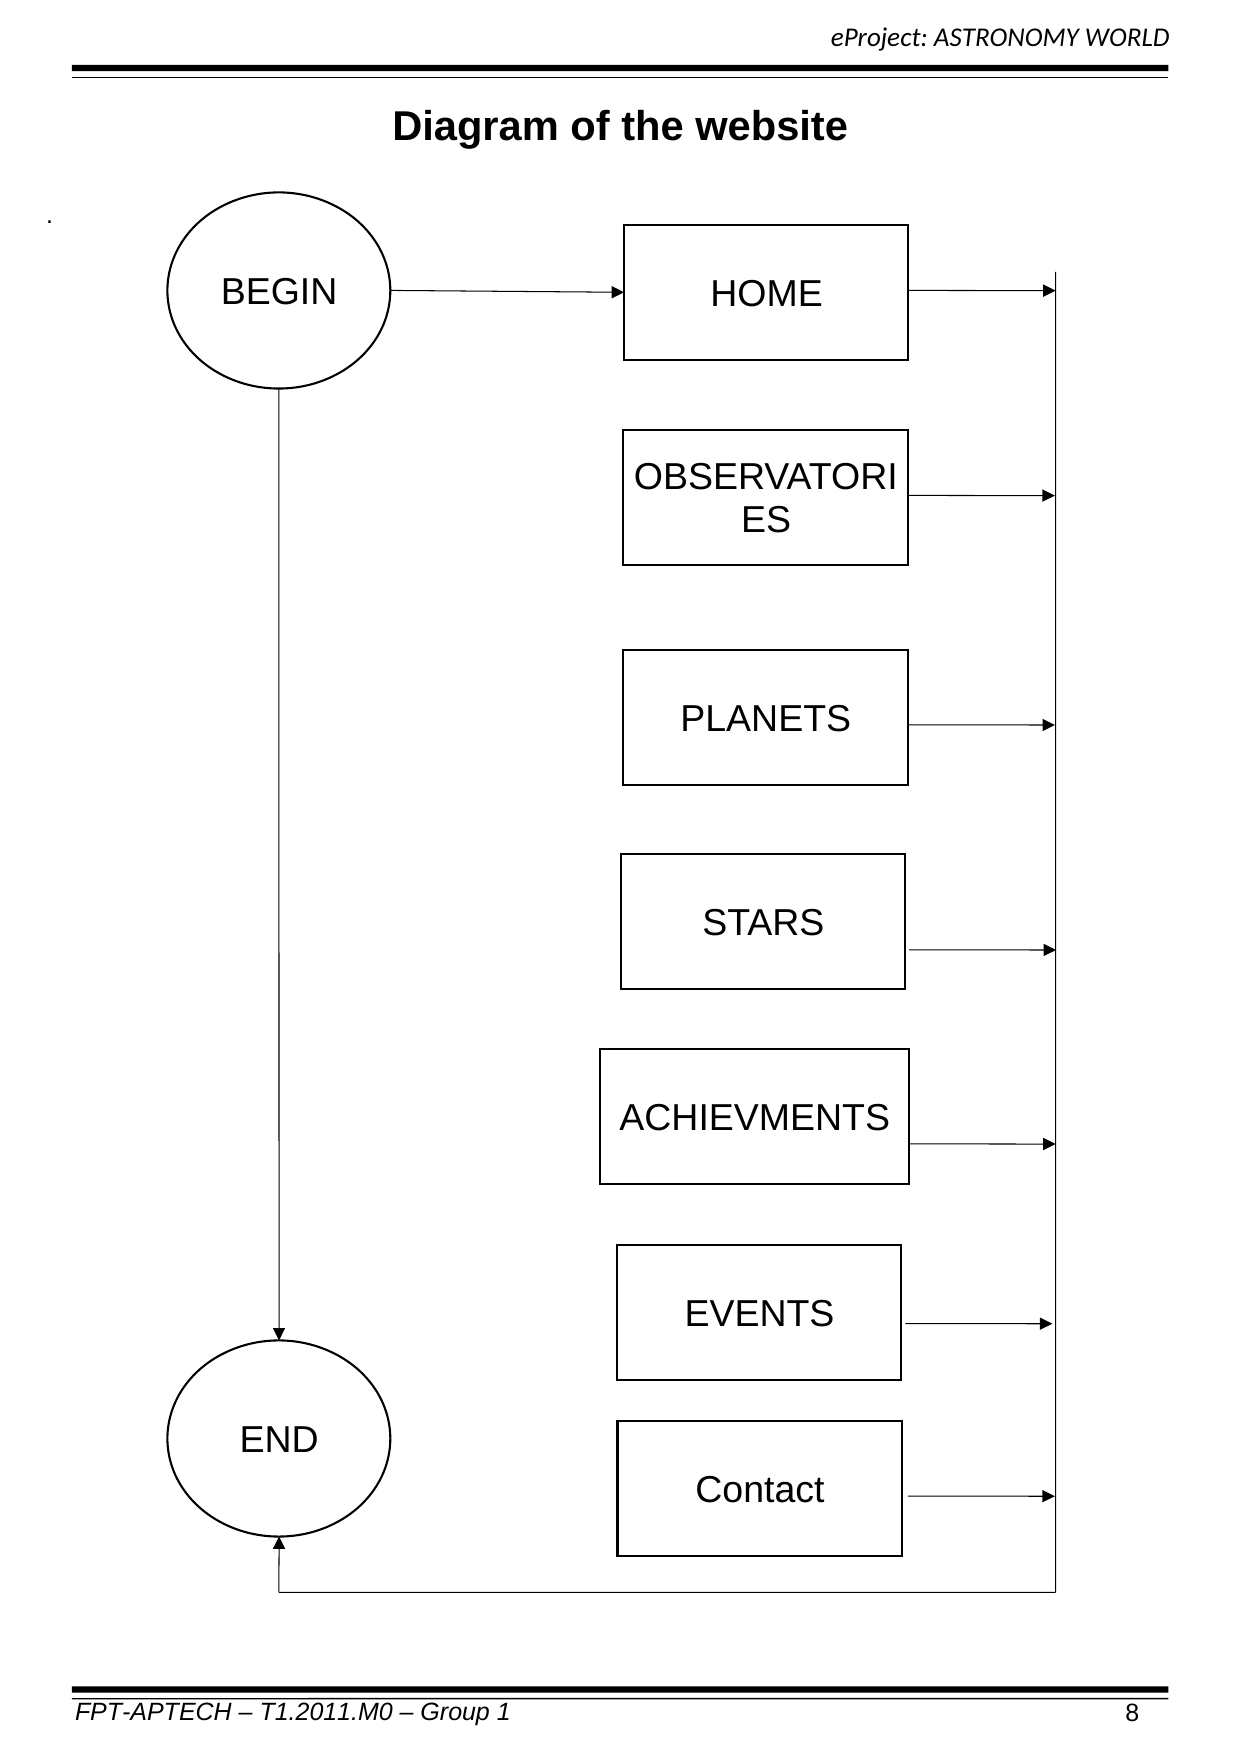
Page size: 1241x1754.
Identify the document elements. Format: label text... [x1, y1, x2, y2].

subtitle Diagram of the website [392, 101, 1203, 149]
text . [46, 200, 230, 229]
text . [328, 200, 1203, 229]
text . [195, 200, 363, 229]
